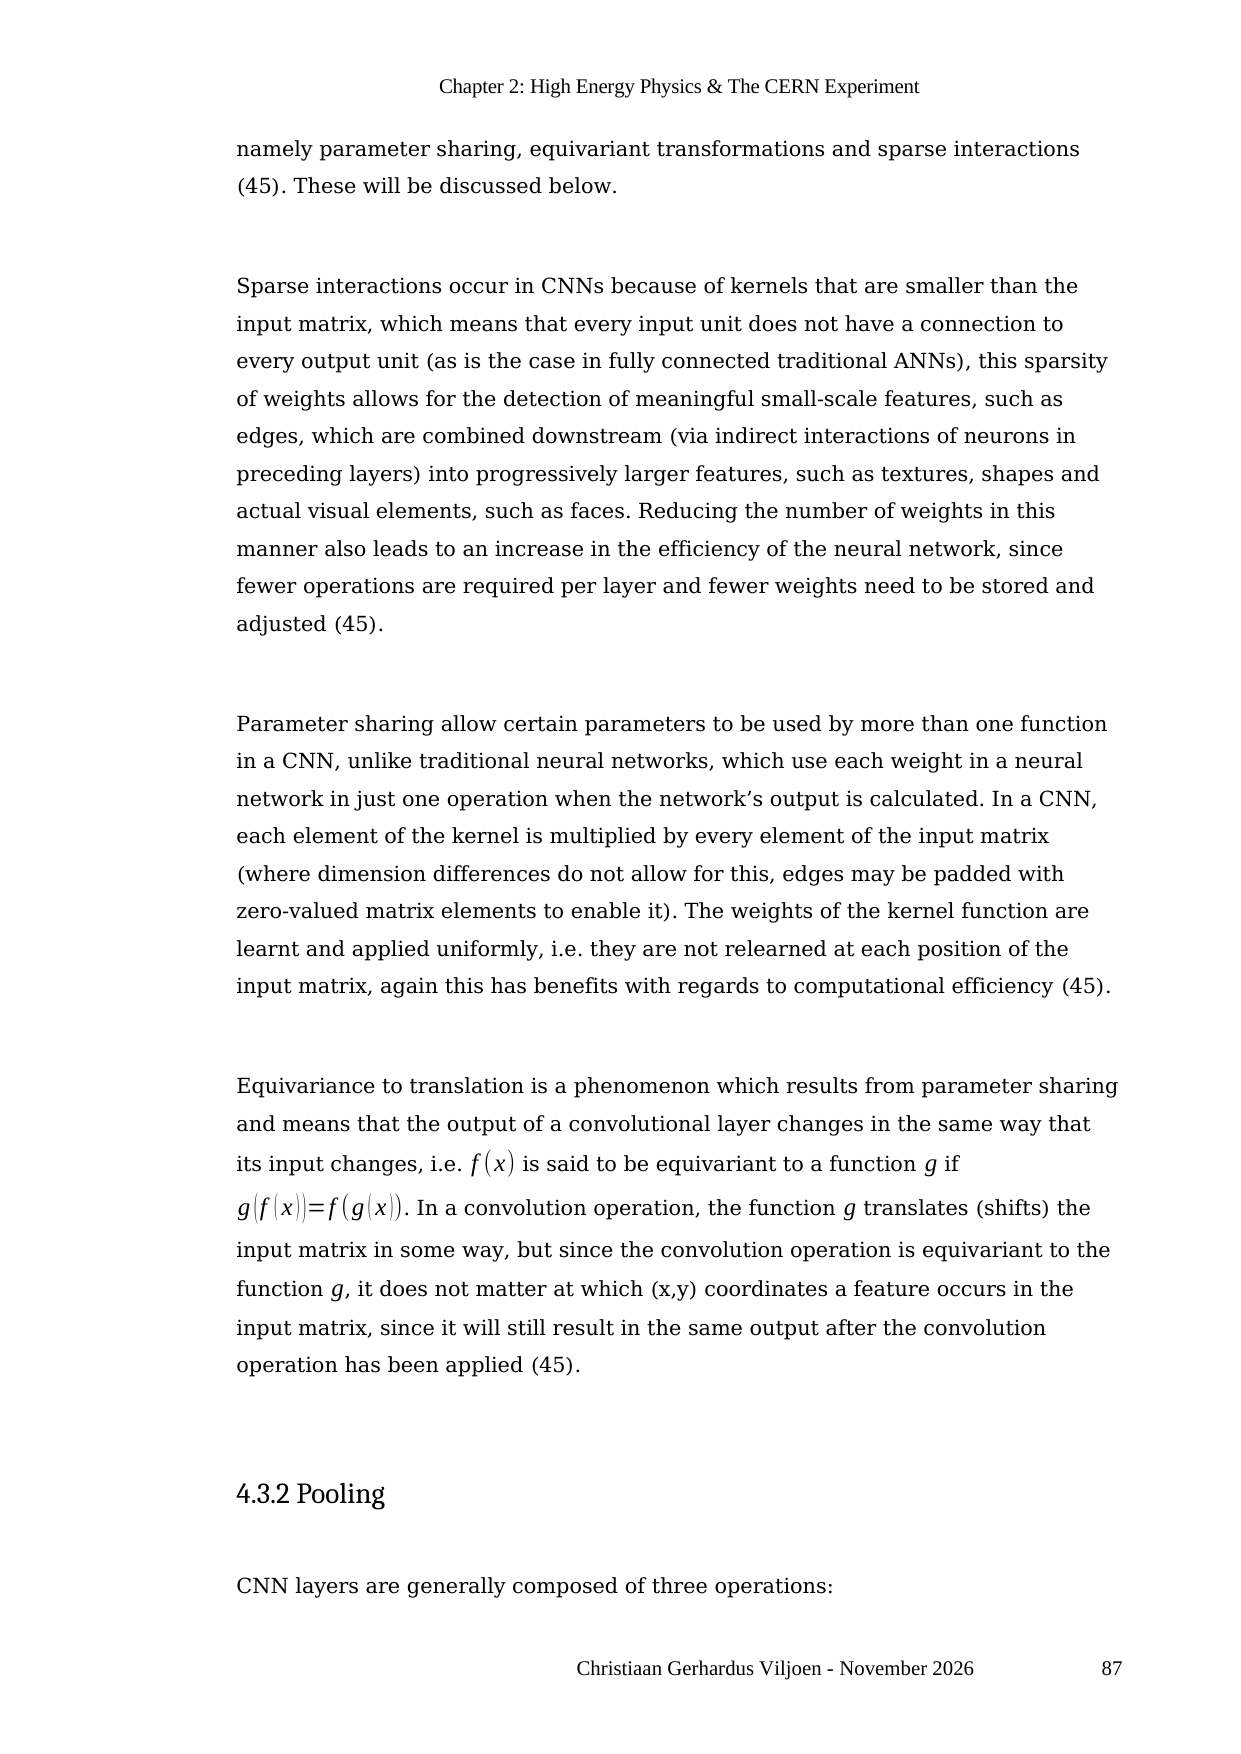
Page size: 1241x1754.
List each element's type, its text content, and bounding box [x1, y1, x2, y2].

text Parameter sharing allow certain parameters to be used by more than one function in a CNN, unlike traditional neural networks, which use each weight in a neural network in just one operation when the network’s output is calculated. In a CNN, each element of the kernel is multiplied by every element of the input matrix (where dimension differences do not allow for this, edges may be padded with zero-valued matrix elements to enable it). The weights of the kernel function are learnt and applied uniformly, i.e. they are not relearned at each position of the input matrix, again this has benefits with regards to computational efficiency . [236, 710, 1122, 998]
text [236, 135, 1122, 198]
subtitle Pooling [236, 1477, 1122, 1511]
text Equivariance to translation is a phenomenon which results from parameter sharing and means that the output of a convolutional layer changes in the same way that its input changes, i.e. is said to be equivariant to a function if . In a convolution operation, the function translates (shifts) the input matrix in some way, but since the convolution operation is equivariant to the function , it does not matter at which (x,y) coordinates a feature occurs in the input matrix, since it will still result in the same output after the convolution operation has been applied . [236, 1073, 1122, 1377]
text Sparse interactions occur in CNNs because of kernels that are smaller than the input matrix, which means that every input unit does not have a connection to every output unit (as is the case in fully connected traditional ANNs), this sparsity of weights allows for the detection of meaningful small-scale features, such as edges, which are combined downstream (via indirect interactions of neurons in preceding layers) into progressively larger features, such as textures, shapes and actual visual elements, such as faces. Reducing the number of weights in this manner also leads to an increase in the efficiency of the neural network, since fewer operations are required per layer and fewer weights need to be stored and adjusted . [236, 273, 1122, 635]
text CNN layers are generally composed of three operations: [236, 1573, 1122, 1598]
